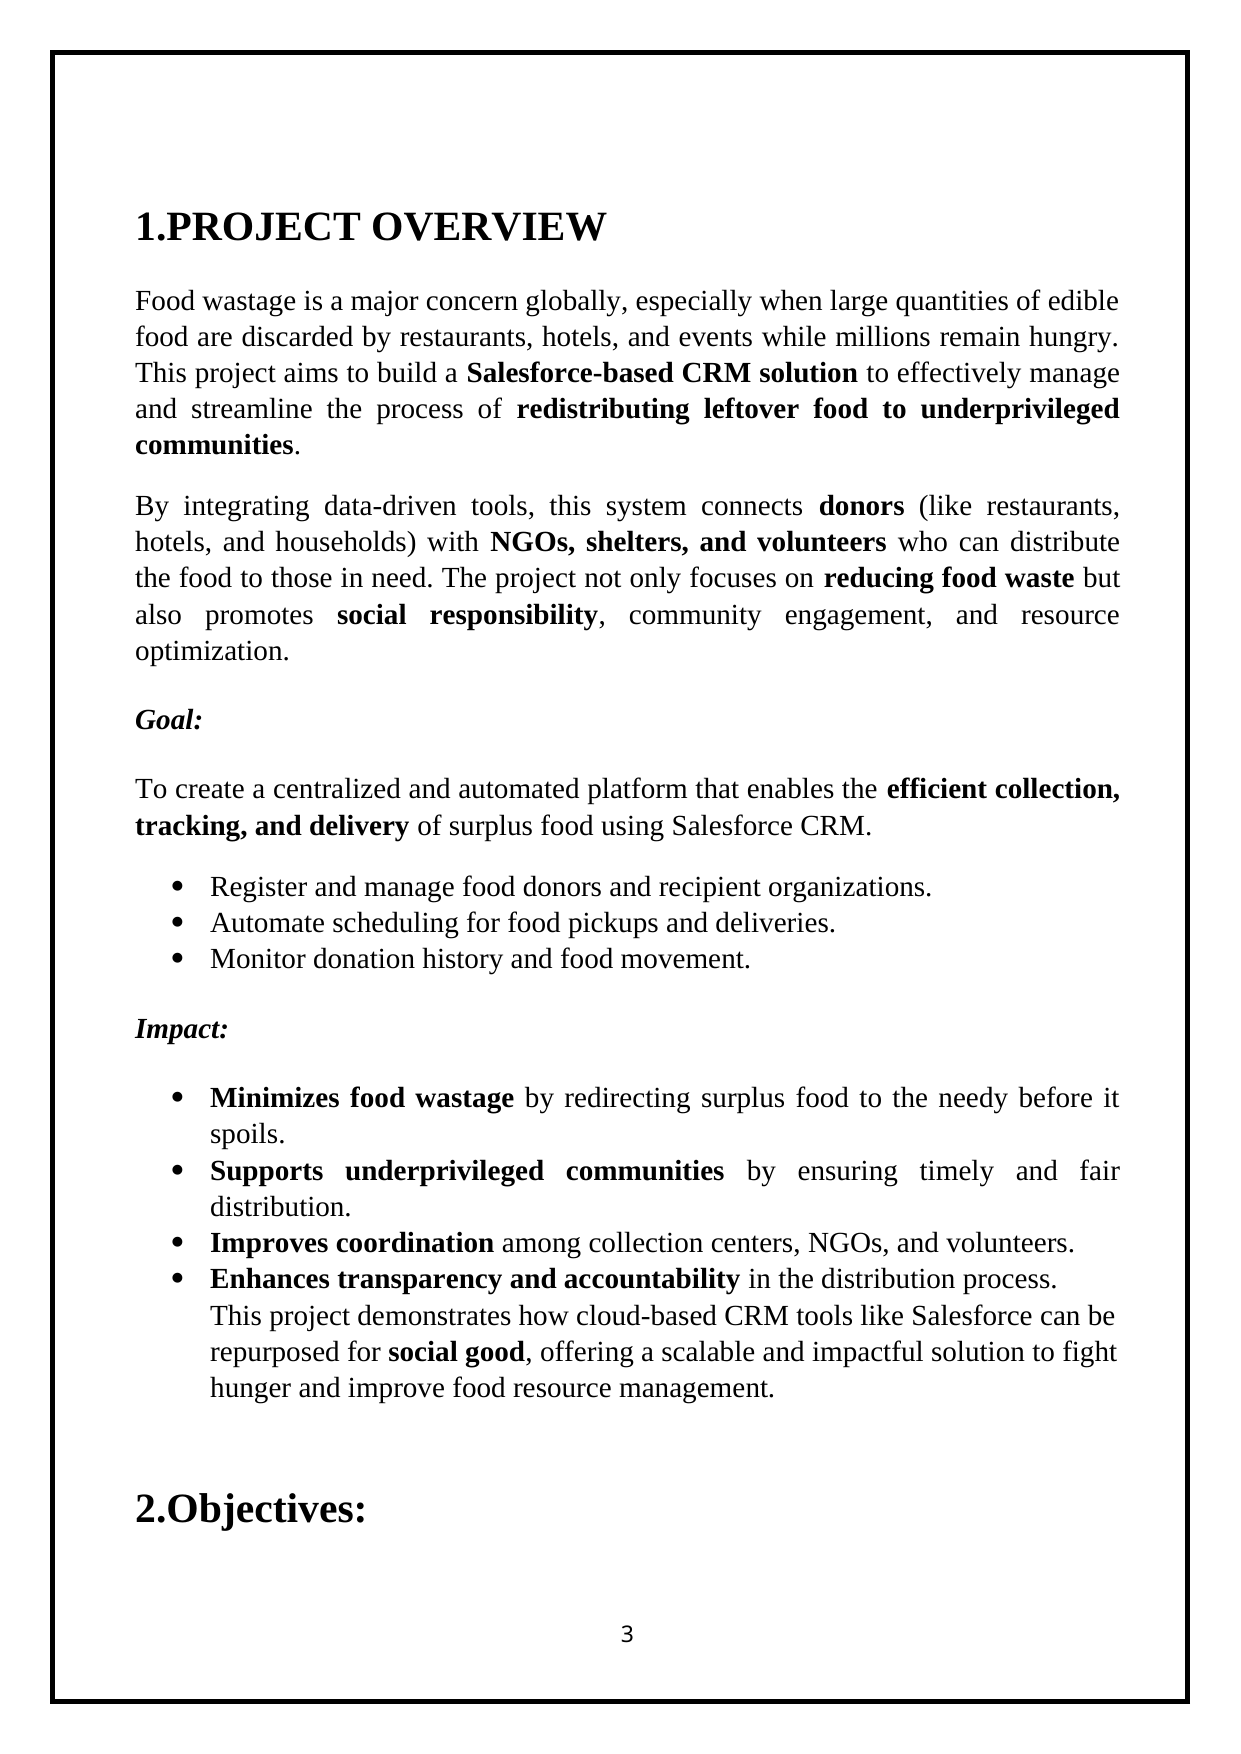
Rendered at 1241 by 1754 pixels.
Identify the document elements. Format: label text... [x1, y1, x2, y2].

list Register and manage food donors and recipient organizations. [172, 869, 1120, 903]
list Monitor donation history and food movement. [172, 941, 1120, 975]
list Minimizes food wastage by redirecting surplus food to the needy before it spoils. [172, 1080, 1120, 1150]
text Food wastage is a major concern globally, especially when large quantities of edible food are discarded by restaurants, hotels, and events while millions remain hungry. This project aims to build a Salesforce-based CRM solution to effectively manage and streamline the process of redistributing leftover food to underprivileged communities. [135, 283, 1120, 461]
subtitle Impact: [135, 1011, 1120, 1044]
text To create a centralized and automated platform that enables the efficient collection, tracking, and delivery of surplus food using Salesforce CRM. [135, 772, 1120, 841]
list Automate scheduling for food pickups and deliveries. [172, 905, 1120, 939]
text By integrating data-driven tools, this system connects donors (like restaurants, hotels, and households) with NGOs, shelters, and volunteers who can distribute the food to those in need. The project not only focuses on reducing food waste but also promotes social responsibility, community engagement, and resource optimization. [135, 488, 1120, 666]
text 2.Objectives: [135, 1484, 1120, 1532]
list Supports underprivileged communities by ensuring timely and fair distribution. [172, 1153, 1120, 1222]
subtitle Goal: [135, 702, 1120, 736]
list Enhances transparency and accountability in the distribution process. [172, 1261, 1120, 1295]
list This project demonstrates how cloud-based CRM tools like Salesforce can be repurposed for social good, offering a scalable and impactful solution to fight hunger and improve food resource management. [210, 1298, 1120, 1403]
list Improves coordination among collection centers, NGOs, and volunteers. [172, 1225, 1120, 1259]
subtitle 1.PROJECT OVERVIEW [135, 202, 1120, 249]
